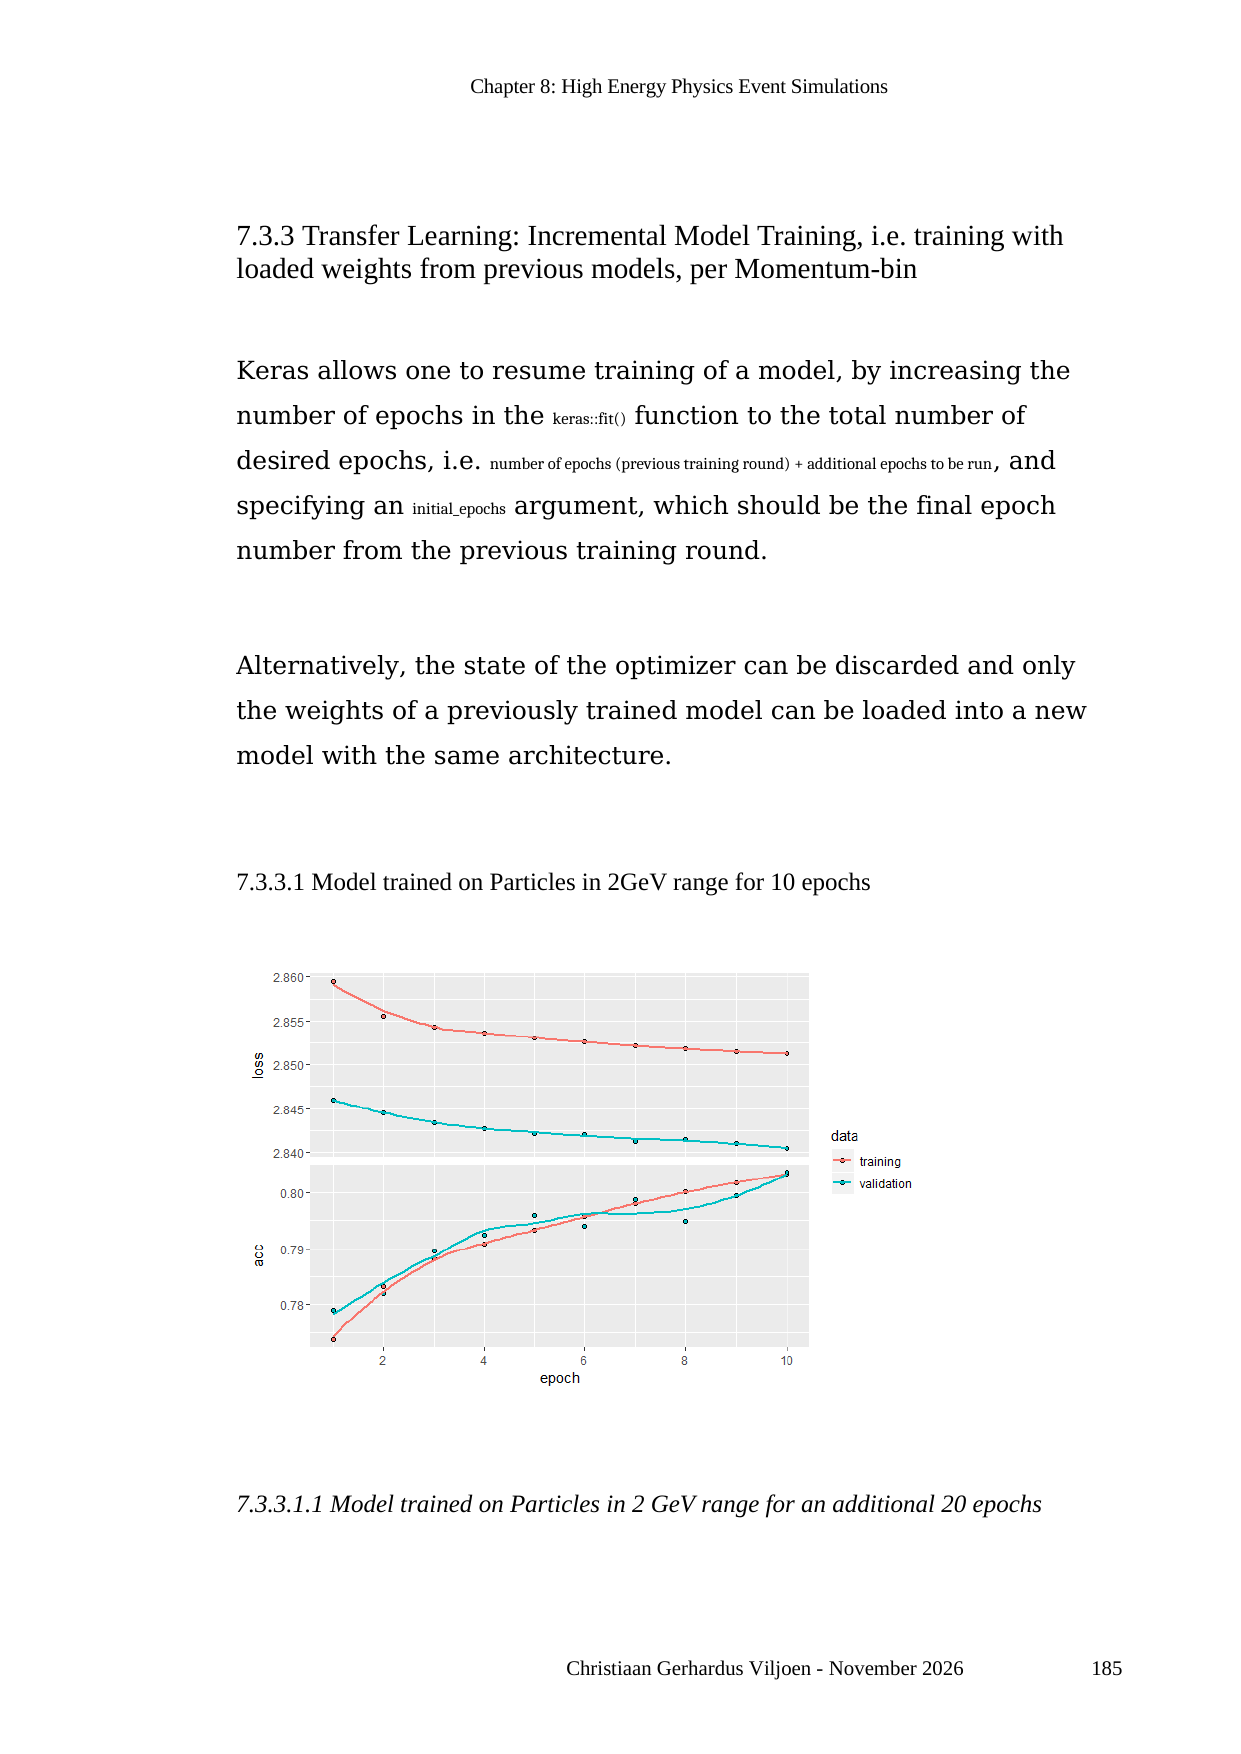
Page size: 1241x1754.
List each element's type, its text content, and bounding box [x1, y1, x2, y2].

subtitle Model trained on Particles in 2 GeV range for an additional 20 epochs [236, 1489, 1122, 1518]
subtitle Model trained on Particles in 2GeV range for 10 epochs [236, 867, 1122, 896]
text Keras allows one to resume training of a model, by increasing the number of epochs in the keras::fit() function to the total number of desired epochs, i.e. number of epochs (previous training round) + additional epochs to be run, and specifying an initial_epochs argument, which should be the final epoch number from the previous training round. [236, 355, 1122, 565]
subtitle Transfer Learning: Incremental Model Training, i.e. training with loaded weights from previous models, per Momentum-bin [236, 218, 1122, 285]
picture [236, 966, 926, 1392]
text Alternatively, the state of the optimizer can be discarded and only the weights of a previously trained model can be loaded into a new model with the same architecture. [236, 650, 1122, 770]
